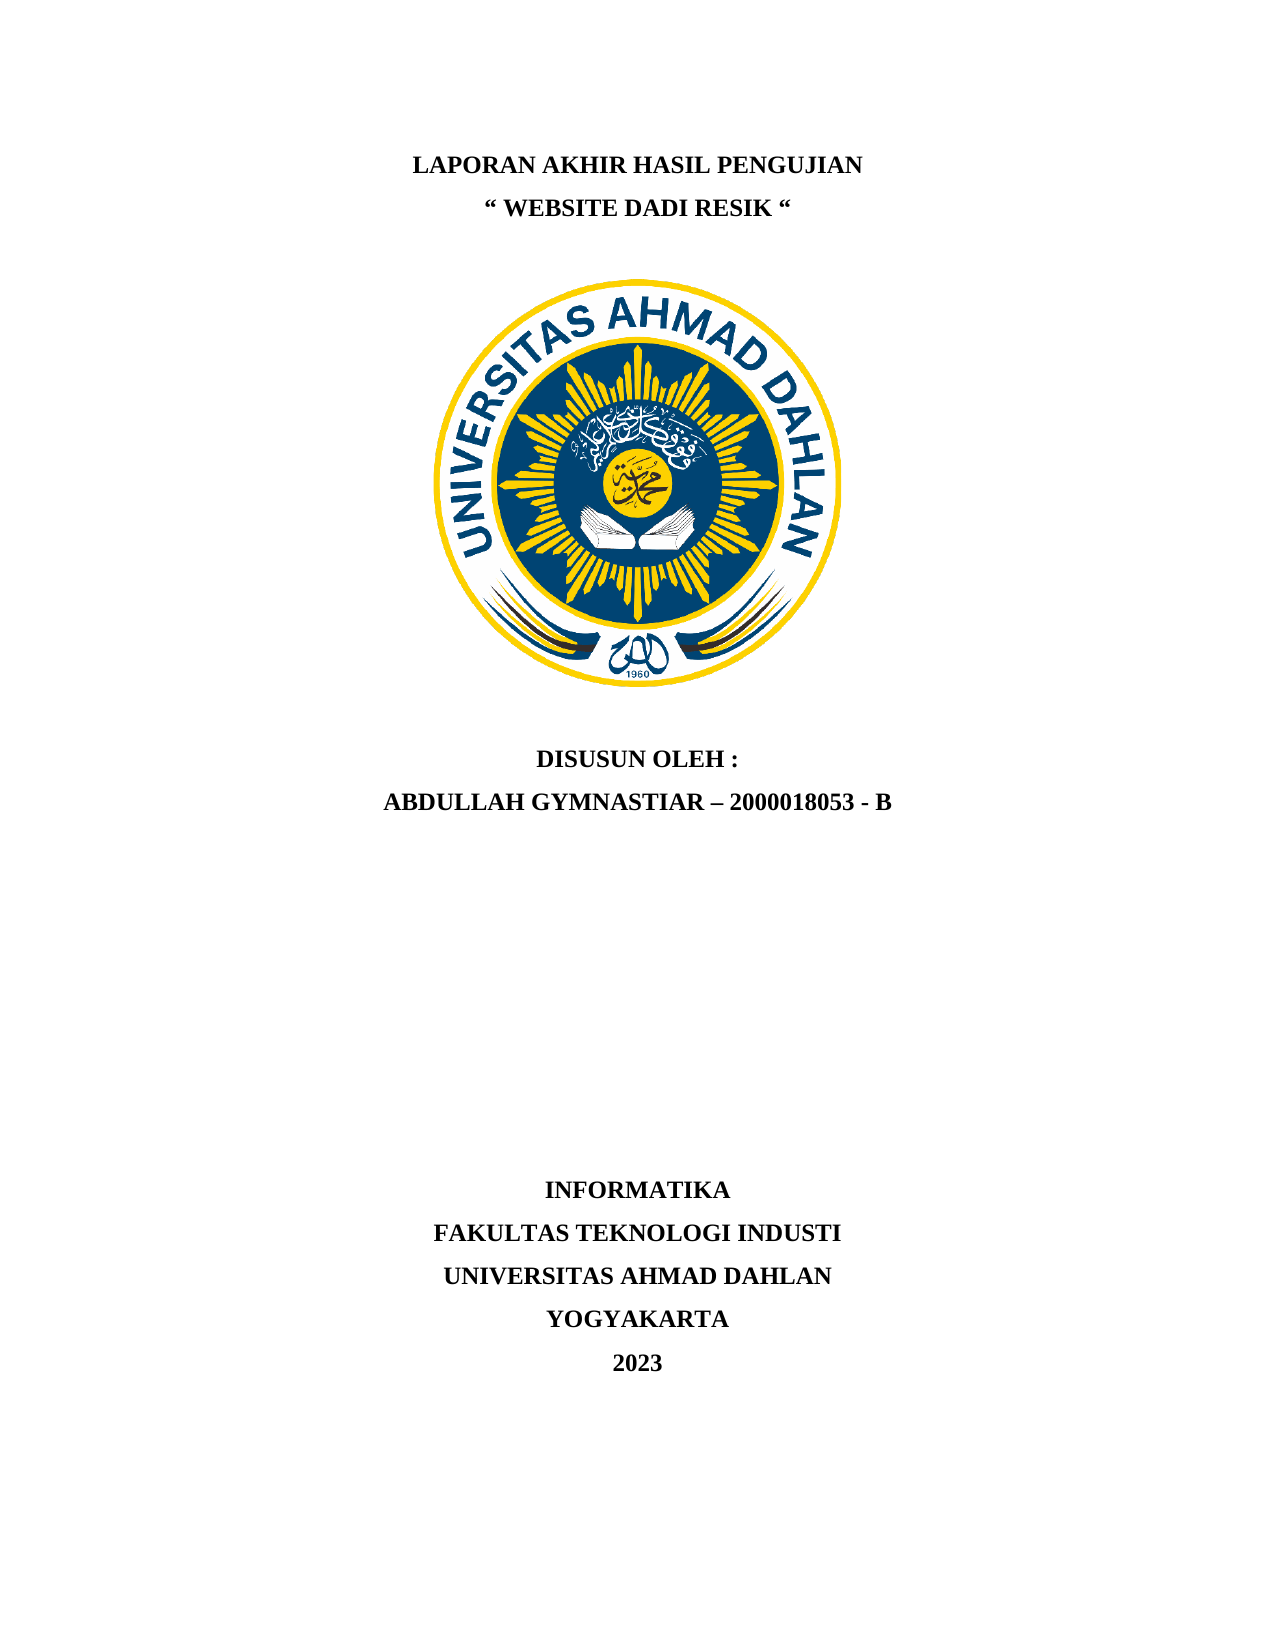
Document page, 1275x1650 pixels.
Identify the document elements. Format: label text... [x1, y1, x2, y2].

text 2023 [150, 1348, 1125, 1376]
text DISUSUN OLEH : [150, 744, 1125, 773]
text “ WEBSITE DADI RESIK “ [150, 193, 1125, 222]
text LAPORAN AKHIR HASIL PENGUJIAN [150, 150, 1125, 179]
text INFORMATIKA [150, 1175, 1125, 1204]
text UNIVERSITAS AHMAD DAHLAN [150, 1261, 1125, 1290]
text FAKULTAS TEKNOLOGI INDUSTI [150, 1218, 1125, 1247]
text ABDULLAH GYMNASTIAR – 2000018053 - B [150, 787, 1125, 816]
picture [433, 279, 842, 687]
text YOGYAKARTA [150, 1304, 1125, 1333]
